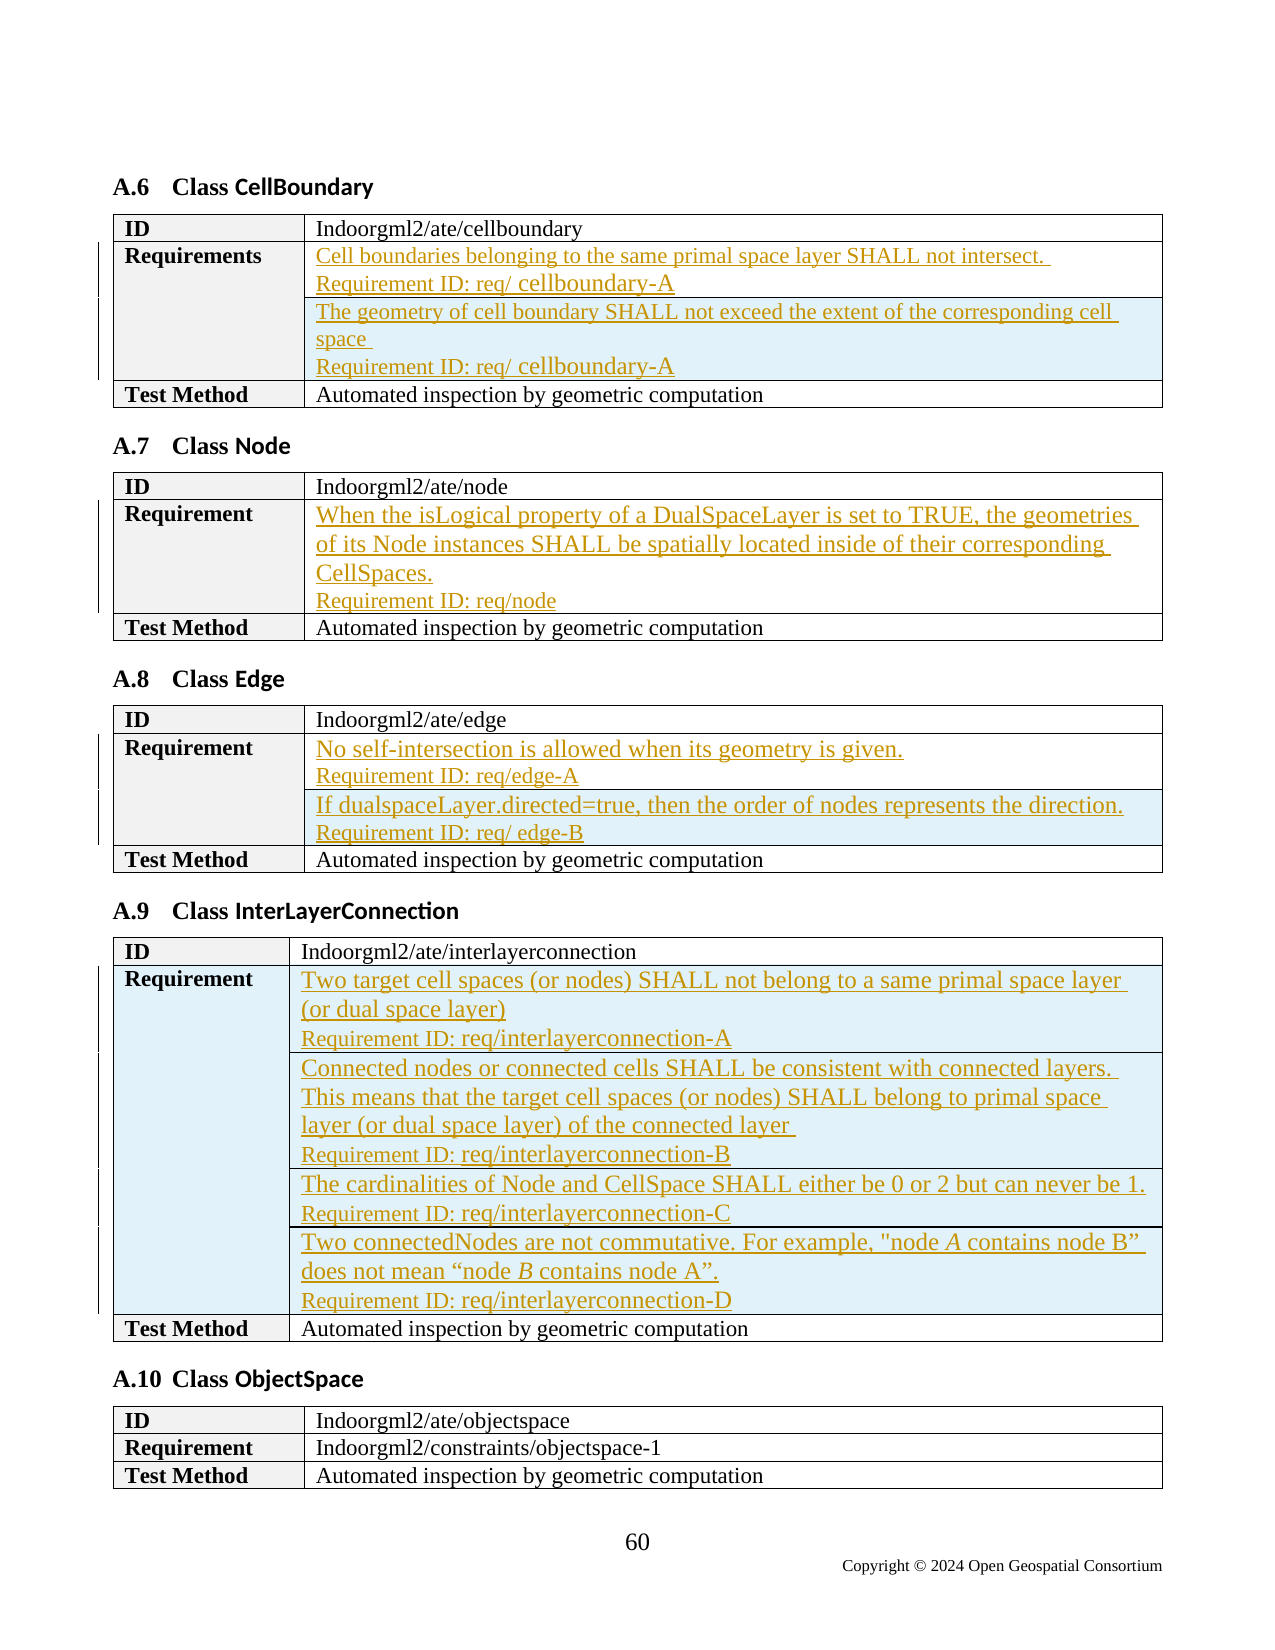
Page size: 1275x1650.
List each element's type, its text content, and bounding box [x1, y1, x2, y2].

subtitle Class InterLayerConnection [112, 898, 1162, 924]
table_header Indoorgml2/ate/interlayerconnection [290, 938, 1162, 964]
table_cell Indoorgml2/constraints/objectspace-1 [305, 1434, 1162, 1461]
table_cell [305, 242, 1162, 297]
table_cell Automated inspection by geometric computation [290, 1315, 1162, 1341]
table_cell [305, 1462, 1162, 1488]
subtitle Class Node [112, 433, 1162, 459]
table_cell Test Method [114, 846, 304, 872]
subtitle Class ObjectSpace [112, 1367, 1162, 1393]
table_cell Test Method [114, 381, 304, 407]
table_header Indoorgml2/ate/edge [305, 706, 1162, 733]
table_header ID [114, 706, 304, 733]
table_cell [305, 500, 1162, 613]
table_cell Test Method [114, 1462, 304, 1488]
table_cell Automated inspection by geometric computation [305, 614, 1162, 640]
table_header ID [114, 1407, 304, 1433]
table_cell Test Method [114, 1315, 289, 1341]
table_cell Requirements [114, 242, 304, 380]
table_cell Automated inspection by geometric computation [305, 381, 1162, 407]
table_cell Automated inspection by geometric computation [305, 846, 1162, 872]
table_header ID [114, 215, 304, 241]
table_header Indoorgml2/ate/cellboundary [305, 215, 1162, 241]
table_cell Requirement [114, 1434, 304, 1461]
table_header ID [114, 938, 289, 964]
table_cell Test Method [114, 614, 304, 640]
table_cell Requirement [114, 734, 304, 845]
table_header ID [114, 473, 304, 499]
table_cell [305, 734, 1162, 789]
table_header Indoorgml2/ate/objectspace [305, 1407, 1162, 1433]
subtitle Class CellBoundary [112, 175, 1162, 201]
table_header Indoorgml2/ate/node [305, 473, 1162, 499]
table_cell Requirement [114, 500, 304, 613]
subtitle Class Edge [112, 666, 1162, 692]
